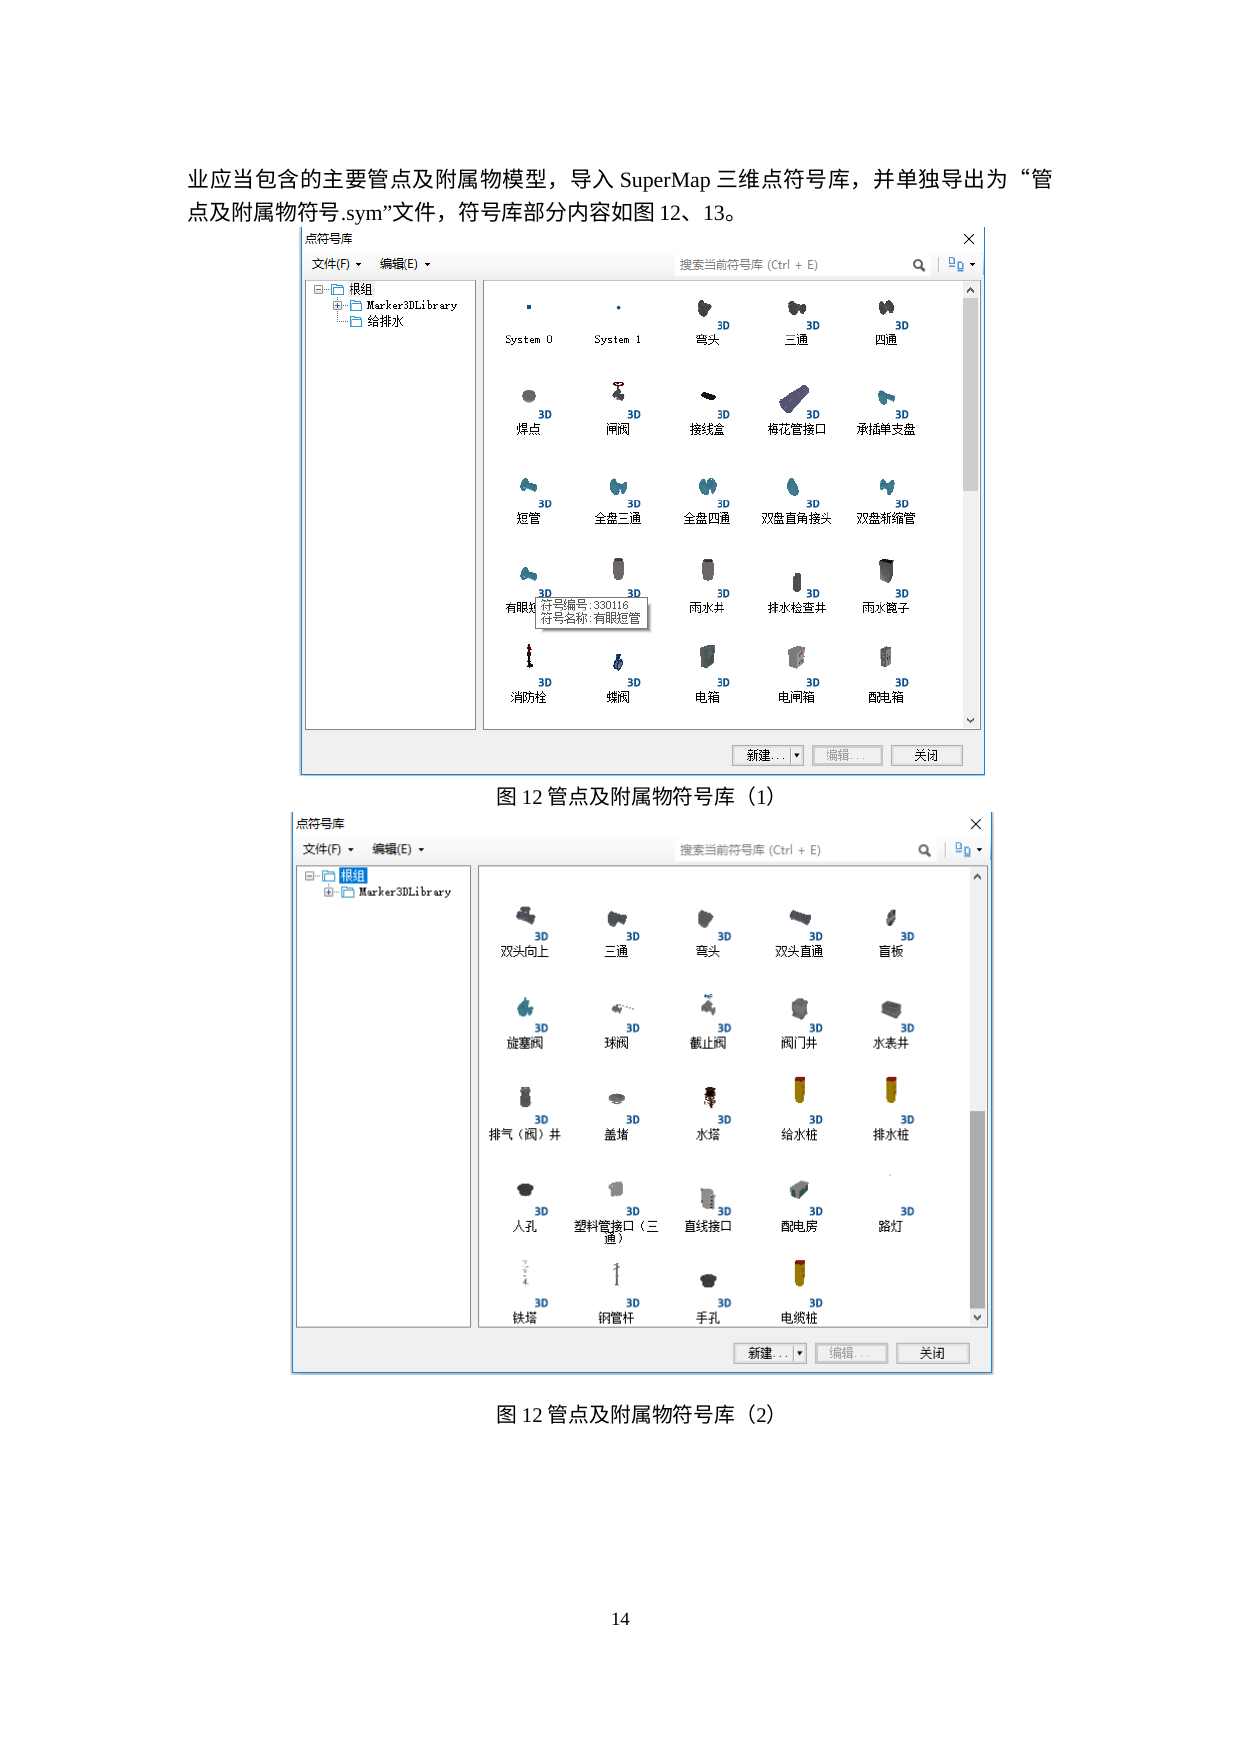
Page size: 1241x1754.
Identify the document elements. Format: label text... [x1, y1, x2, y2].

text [187, 162, 1053, 227]
text 图12 管点及附属物符号库（1） [187, 779, 1053, 812]
picture [299, 227, 985, 776]
text 图12 管点及附属物符号库（2） [187, 1397, 1053, 1429]
picture [290, 812, 994, 1375]
